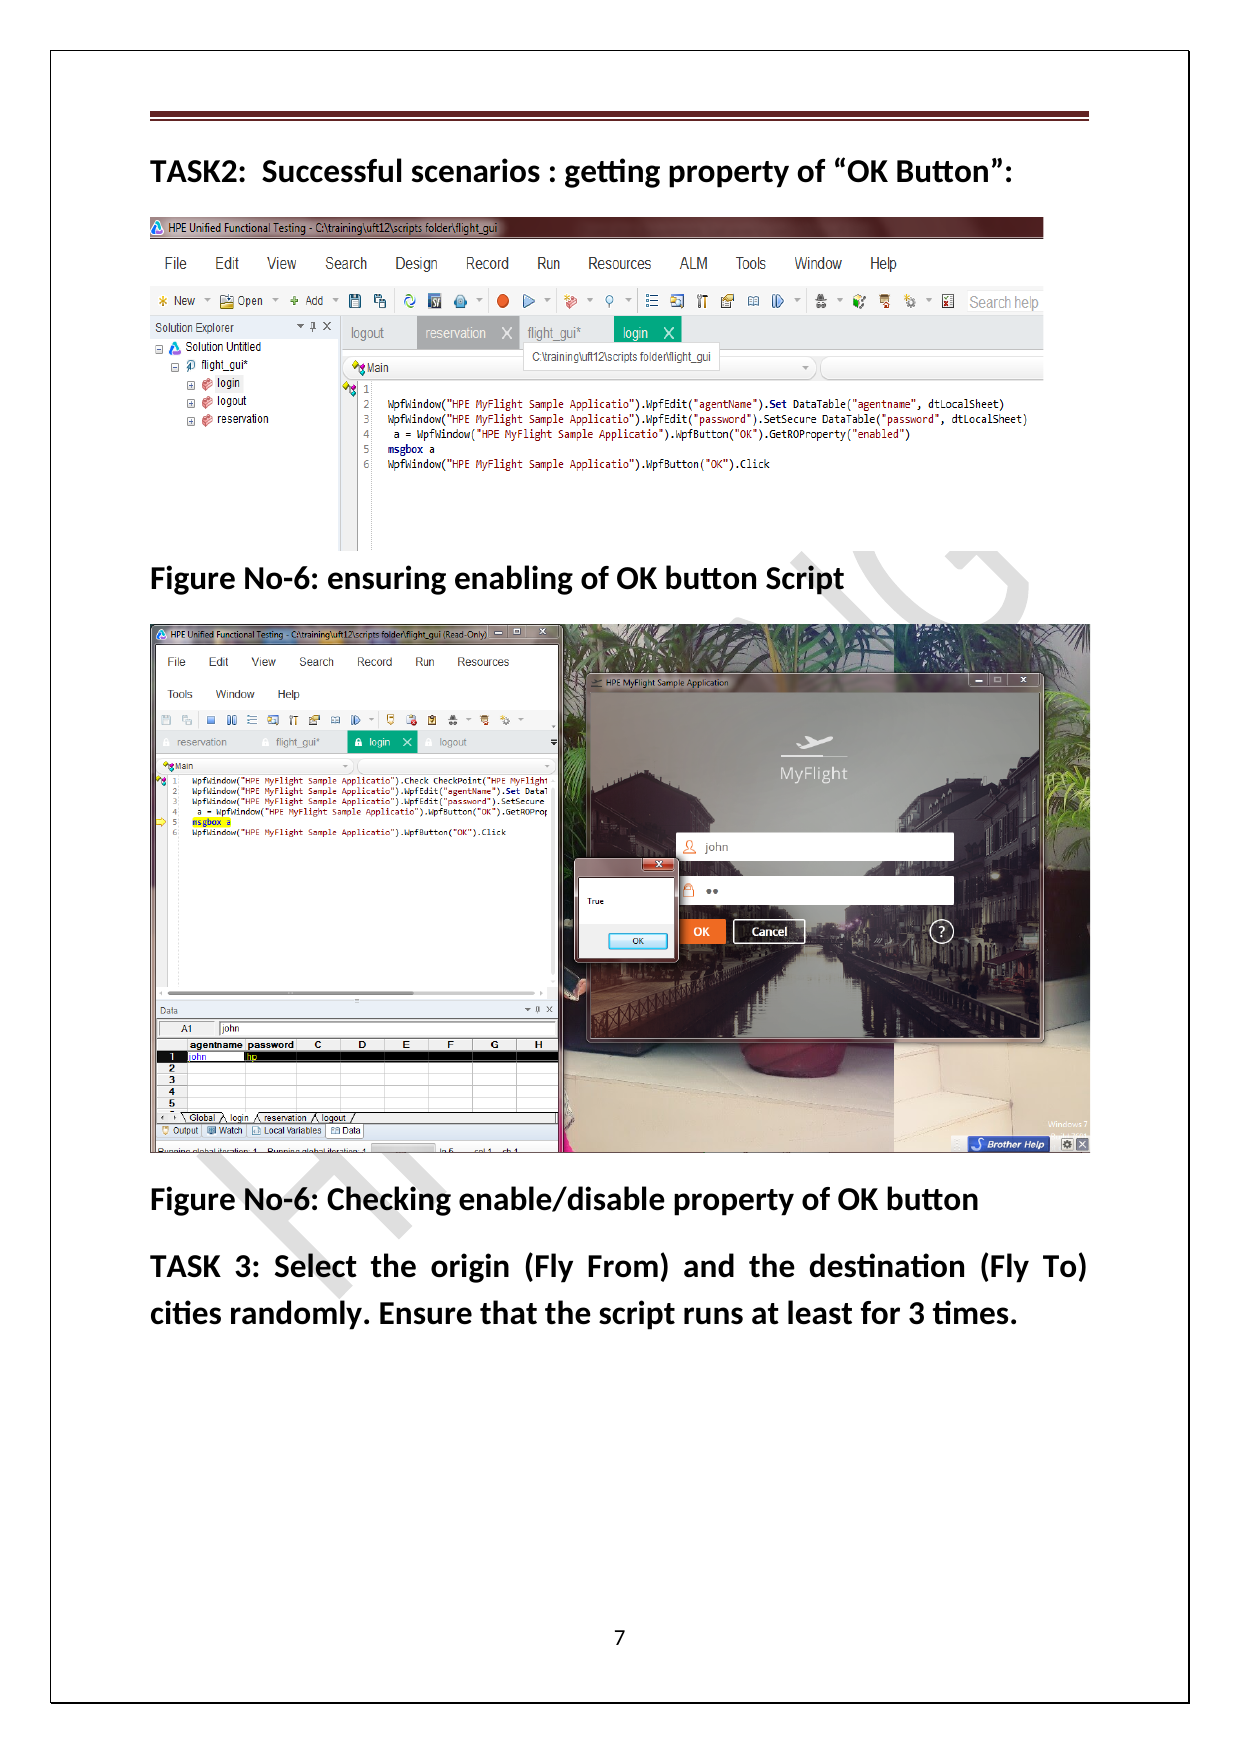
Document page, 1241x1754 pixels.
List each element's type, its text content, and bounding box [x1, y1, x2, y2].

picture [150, 624, 1091, 1153]
text Figure No-6: Checking enable/disable property of OK button [150, 1178, 1089, 1218]
text TASK 3: Select the origin (Fly From) and the destination (Fly To) cities randomly. Ensure that the script runs at least for 3 times. [150, 1245, 1089, 1333]
picture [150, 217, 1044, 551]
text TASK2: Successful scenarios : getting property of “OK Button”: [150, 150, 1089, 191]
